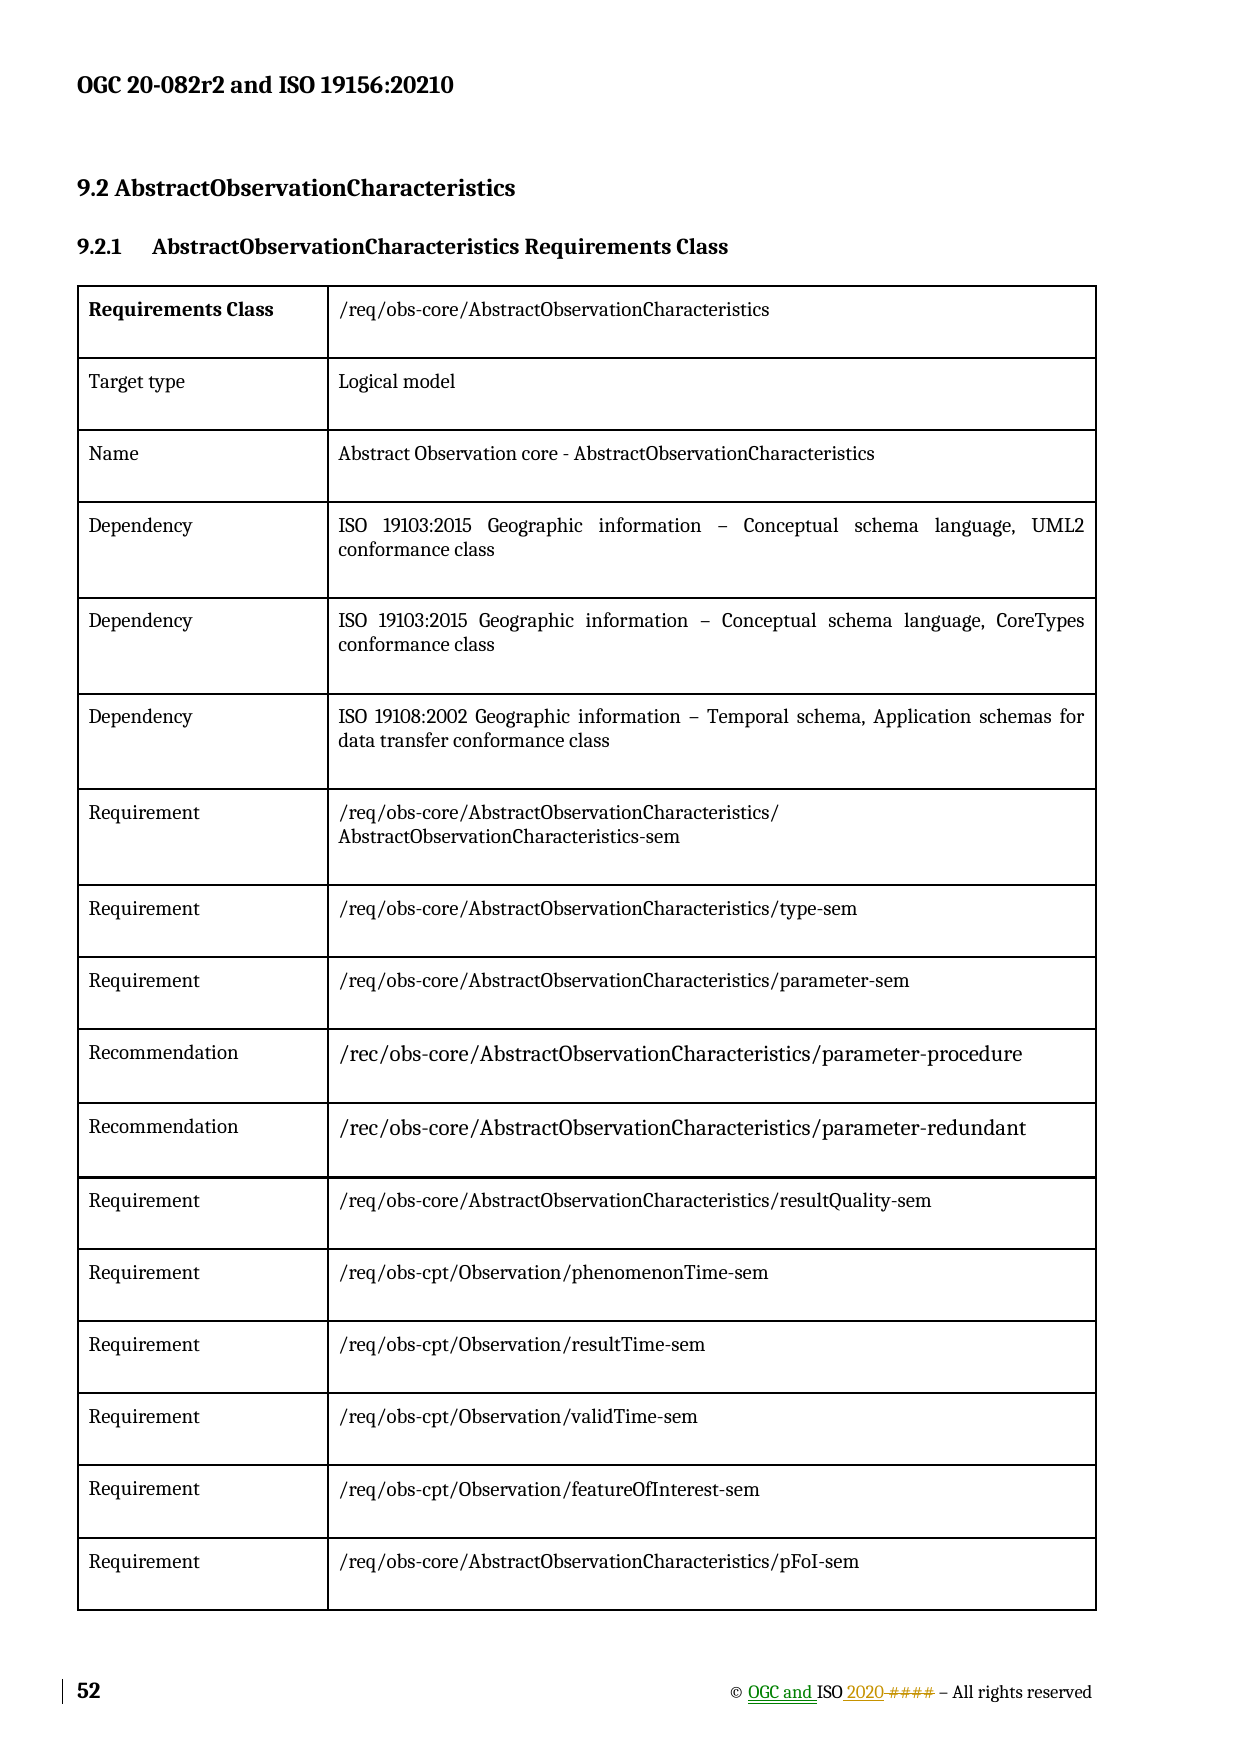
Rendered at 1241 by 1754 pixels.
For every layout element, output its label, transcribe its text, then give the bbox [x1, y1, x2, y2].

table_cell Dependency [79, 695, 327, 788]
table_cell /req/obs-core/AbstractObservationCharacteristics/pFoI-sem [329, 1539, 1095, 1609]
table_cell /req/obs-cpt/Observation/phenomenonTime-sem [329, 1250, 1095, 1320]
table_cell Requirement [79, 1539, 327, 1609]
table_cell Abstract Observation core - AbstractObservationCharacteristics [329, 431, 1095, 501]
subtitle AbstractObservationCharacteristics Requirements Class [77, 234, 1092, 260]
table_cell Dependency [79, 503, 327, 597]
table_cell Requirement [79, 1466, 327, 1537]
table_cell ISO 19103:2015 Geographic information – Conceptual schema language, UML2 conformance class [329, 503, 1095, 597]
table_header Requirements Class [79, 287, 327, 357]
table_cell /req/obs-cpt/Observation/validTime-sem [329, 1394, 1095, 1464]
table_cell Logical model [329, 359, 1095, 429]
table_cell Requirement [79, 790, 327, 884]
table_cell Name [79, 431, 327, 501]
table_cell /req/obs-core/AbstractObservationCharacteristics/resultQuality-sem [329, 1179, 1095, 1248]
table_cell Recommendation [79, 1104, 327, 1176]
table_cell Requirement [79, 958, 327, 1028]
table_cell /req/obs-cpt/Observation/resultTime-sem [329, 1322, 1095, 1392]
table_cell /rec/obs-core/AbstractObservationCharacteristics/parameter-procedure [329, 1030, 1095, 1102]
table_header /req/obs-core/AbstractObservationCharacteristics [329, 287, 1095, 357]
subtitle AbstractObservationCharacteristics [77, 174, 1092, 203]
table_cell /req/obs-core/AbstractObservationCharacteristics/AbstractObservationCharacteristics-sem [329, 790, 1095, 884]
table_cell Requirement [79, 1179, 327, 1248]
table_cell /req/obs-core/AbstractObservationCharacteristics/type-sem [329, 886, 1095, 956]
table_cell Requirement [79, 1394, 327, 1464]
table_cell ISO 19108:2002 Geographic information – Temporal schema, Application schemas for data transfer conformance class [329, 695, 1095, 788]
table_cell Requirement [79, 1322, 327, 1392]
table_cell Recommendation [79, 1030, 327, 1102]
table_cell /req/obs-core/AbstractObservationCharacteristics/parameter-sem [329, 958, 1095, 1028]
table_cell /req/obs-cpt/Observation/featureOfInterest-sem [329, 1466, 1095, 1537]
table_cell Target type [79, 359, 327, 429]
table_cell Requirement [79, 1250, 327, 1320]
table_cell Requirement [79, 886, 327, 956]
table_cell ISO 19103:2015 Geographic information – Conceptual schema language, CoreTypes conformance class [329, 599, 1095, 692]
table_cell /rec/obs-core/AbstractObservationCharacteristics/parameter-redundant [329, 1104, 1095, 1176]
table_cell Dependency [79, 599, 327, 692]
